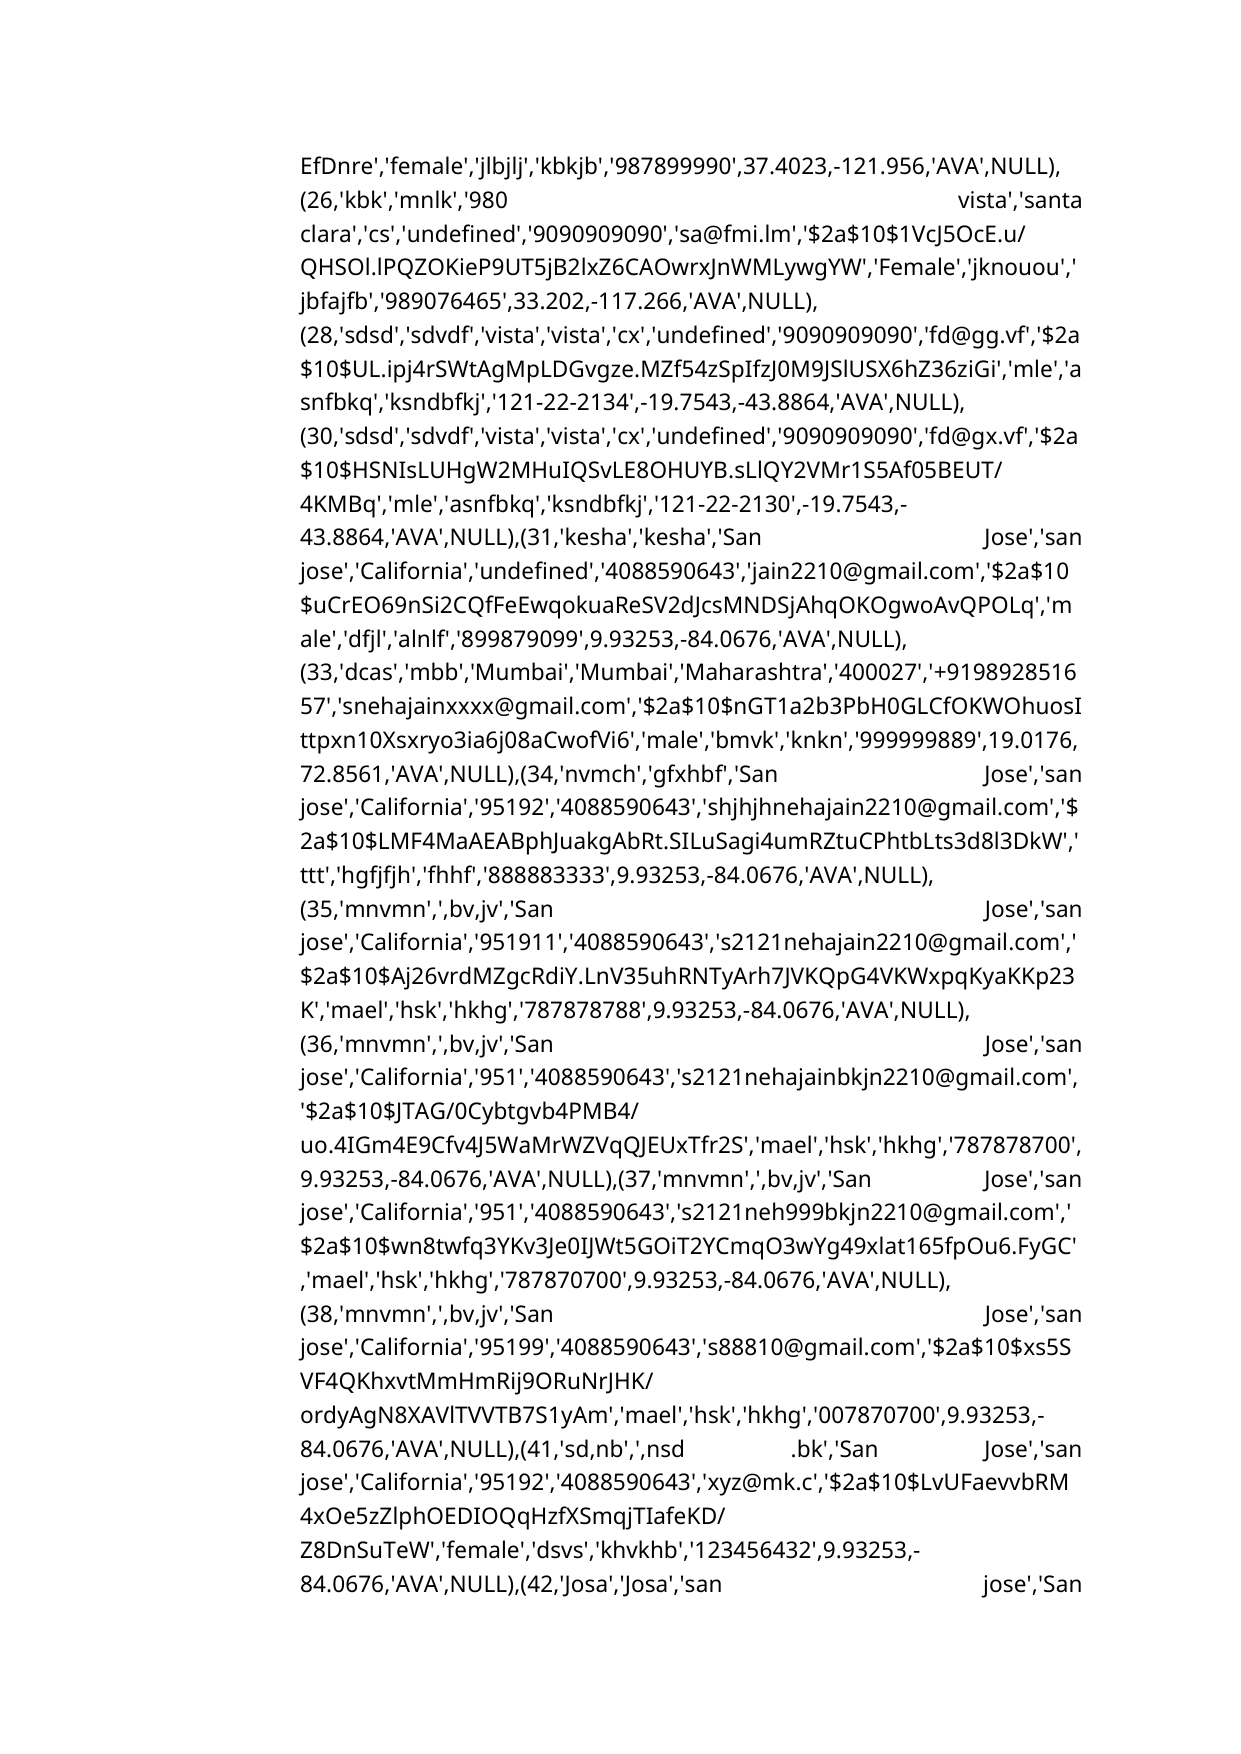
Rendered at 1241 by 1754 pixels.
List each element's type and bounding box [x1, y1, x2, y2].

text [300, 150, 1083, 1599]
